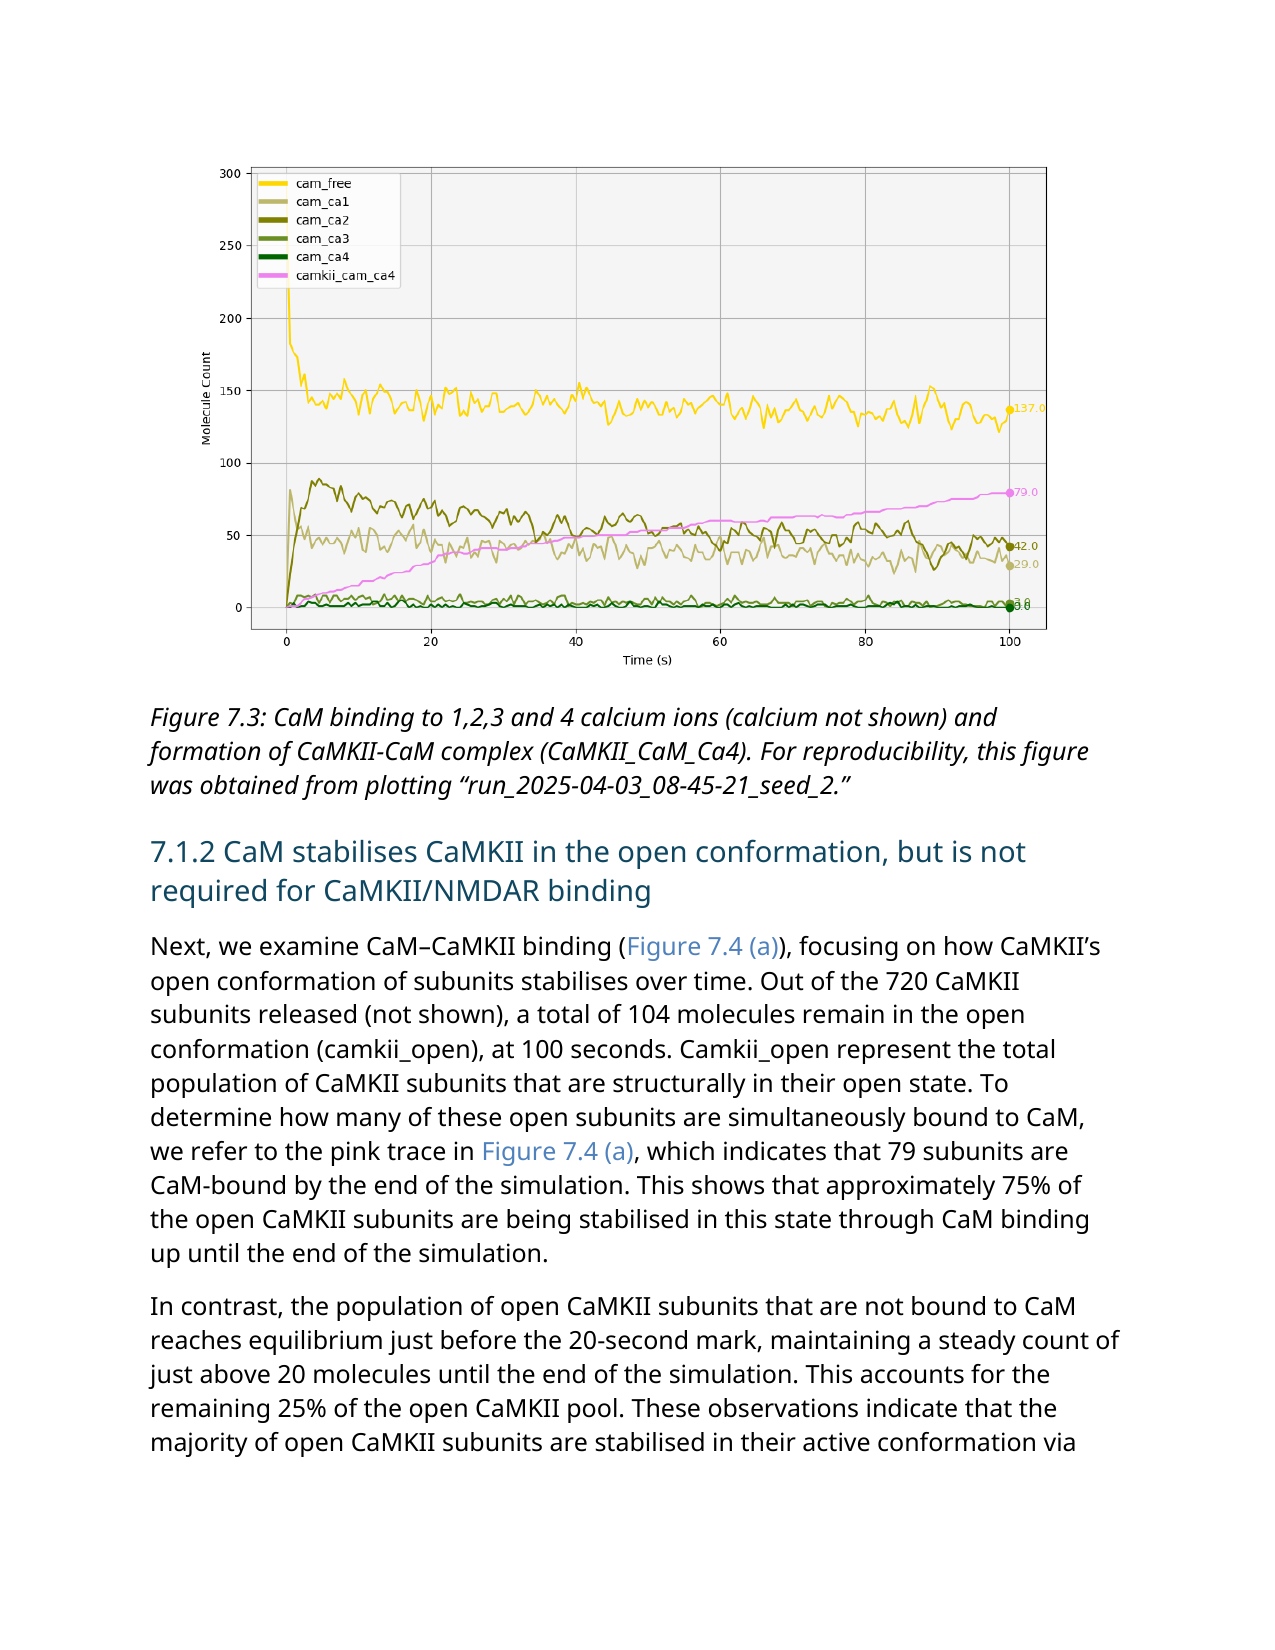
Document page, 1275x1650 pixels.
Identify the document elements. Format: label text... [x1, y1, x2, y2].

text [150, 1288, 1125, 1459]
subtitle 7.1.2 CaM stabilises CaMKII in the open conformation, but is not required for CaMKII/NMDAR binding [150, 831, 1125, 910]
table_header Figure 7.3: CaM binding to 1,2,3 and 4 calcium ions (calcium not shown) and formation of CaMKII-CaM complex (CaMKII_CaM_Ca4). For reproducibility, this figure was obtained from plotting “run_2025-04-03_08-45-21_seed_2.” [139, 150, 1114, 814]
picture [188, 153, 1064, 679]
text Next, we examine CaM–CaMKII binding (Figure 7.4 (a)), focusing on how CaMKII’s open conformation of subunits stabilises over time. Out of the 720 CaMKII subunits released (not shown), a total of 104 molecules remain in the open conformation (camkii_open), at 100 seconds. Camkii_open represent the total population of CaMKII subunits that are structurally in their open state. To determine how many of these open subunits are simultaneously bound to CaM, we refer to the pink trace in Figure 7.4 (a), which indicates that 79 subunits are CaM-bound by the end of the simulation. This shows that approximately 75% of the open CaMKII subunits are being stabilised in this state through CaM binding up until the end of the simulation. [150, 929, 1125, 1270]
